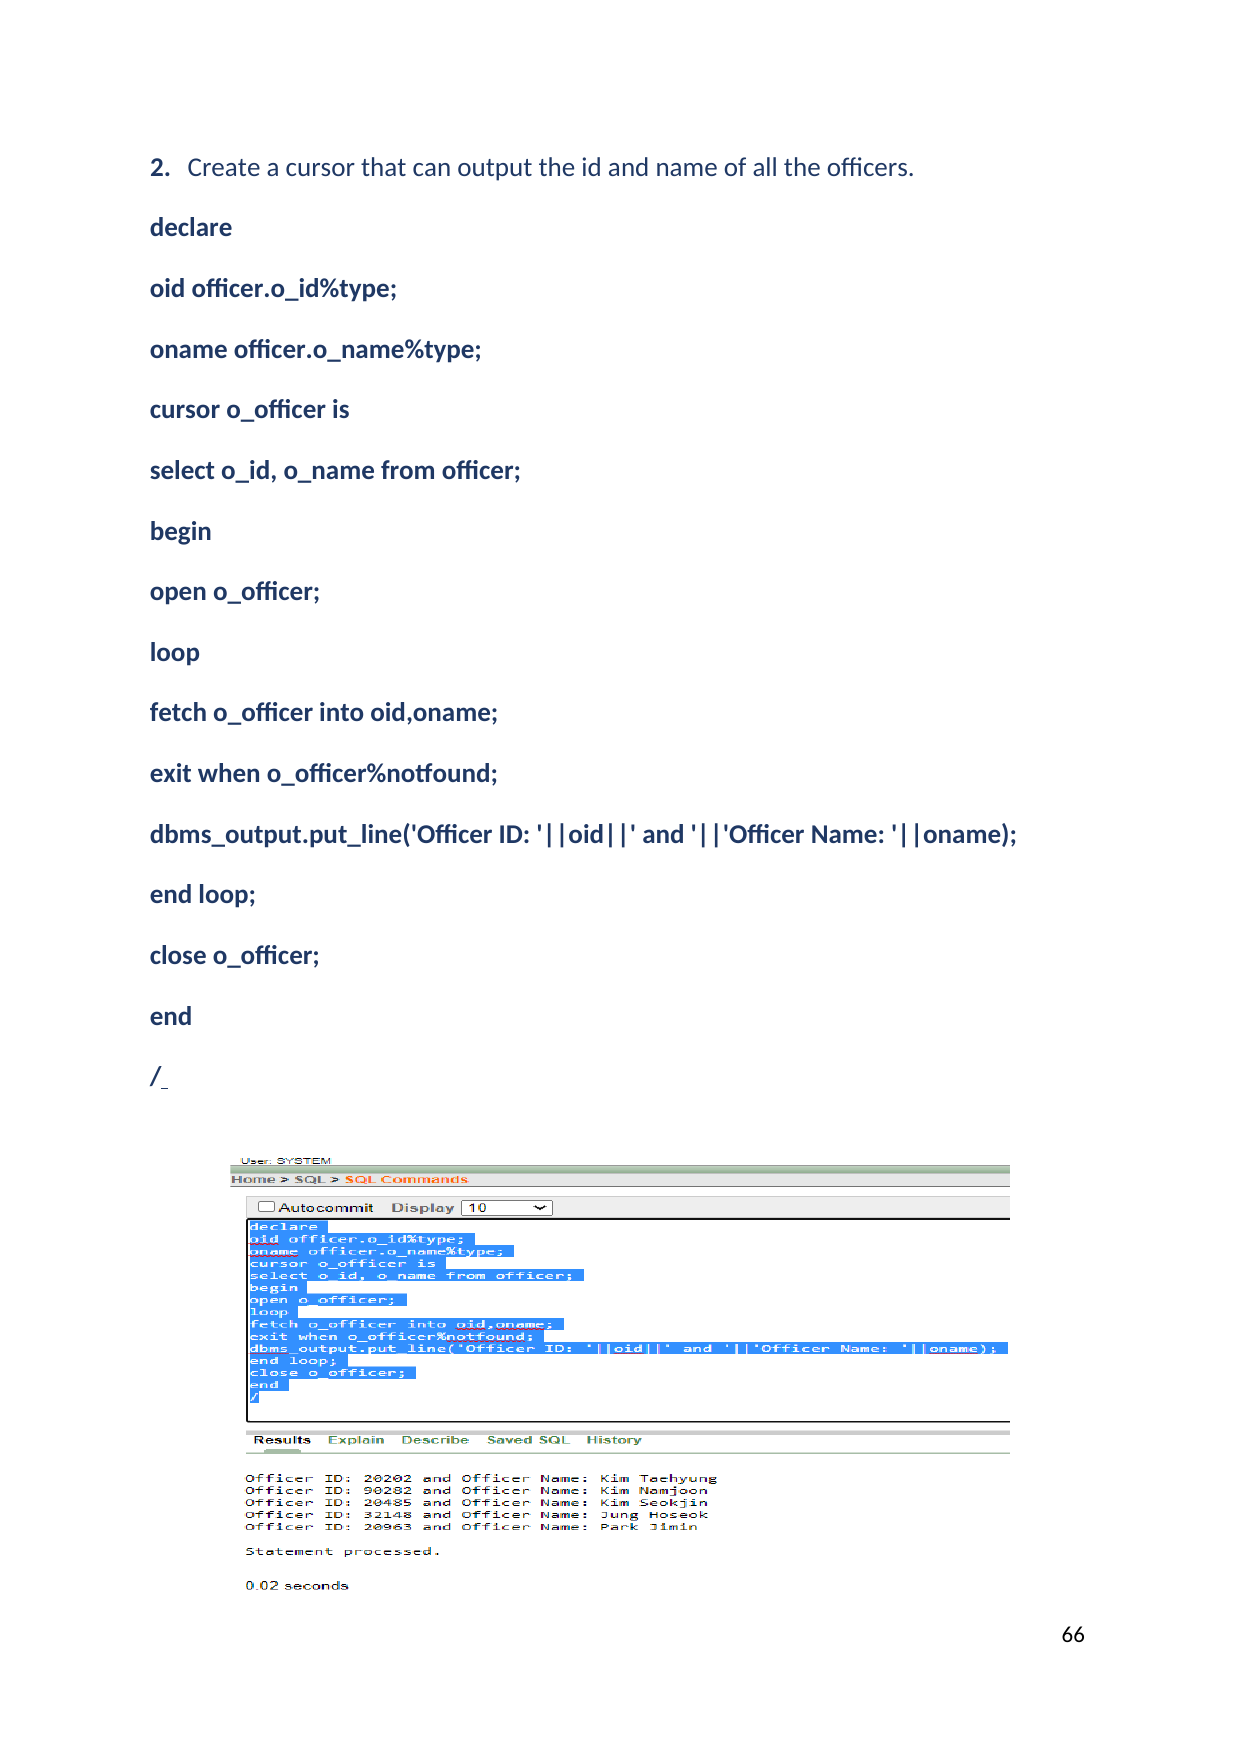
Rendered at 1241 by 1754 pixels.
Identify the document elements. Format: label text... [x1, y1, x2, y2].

subtitle begin [149, 514, 1090, 547]
subtitle end [149, 999, 1090, 1032]
subtitle exit when o_officer%notfound; [149, 756, 1090, 789]
subtitle select o_id, o_name from officer; [149, 453, 1090, 486]
subtitle / [149, 1059, 1090, 1092]
subtitle dbms_output.put_line('Officer ID: '||oid||' and '||'Officer Name: '||oname); [149, 817, 1090, 850]
list Create a cursor that can output the id and name of all the officers. [150, 150, 1090, 183]
subtitle end loop; [149, 877, 1090, 911]
subtitle fetch o_officer into oid,oname; [149, 696, 1090, 729]
subtitle cursor o_officer is [149, 392, 1090, 426]
subtitle close o_officer; [149, 938, 1090, 971]
subtitle declare [149, 211, 1090, 244]
subtitle loop [149, 635, 1090, 668]
picture [230, 1152, 1010, 1598]
subtitle oname officer.o_name%type; [149, 332, 1090, 365]
subtitle open o_officer; [149, 574, 1090, 607]
subtitle oid officer.o_id%type; [149, 271, 1090, 304]
